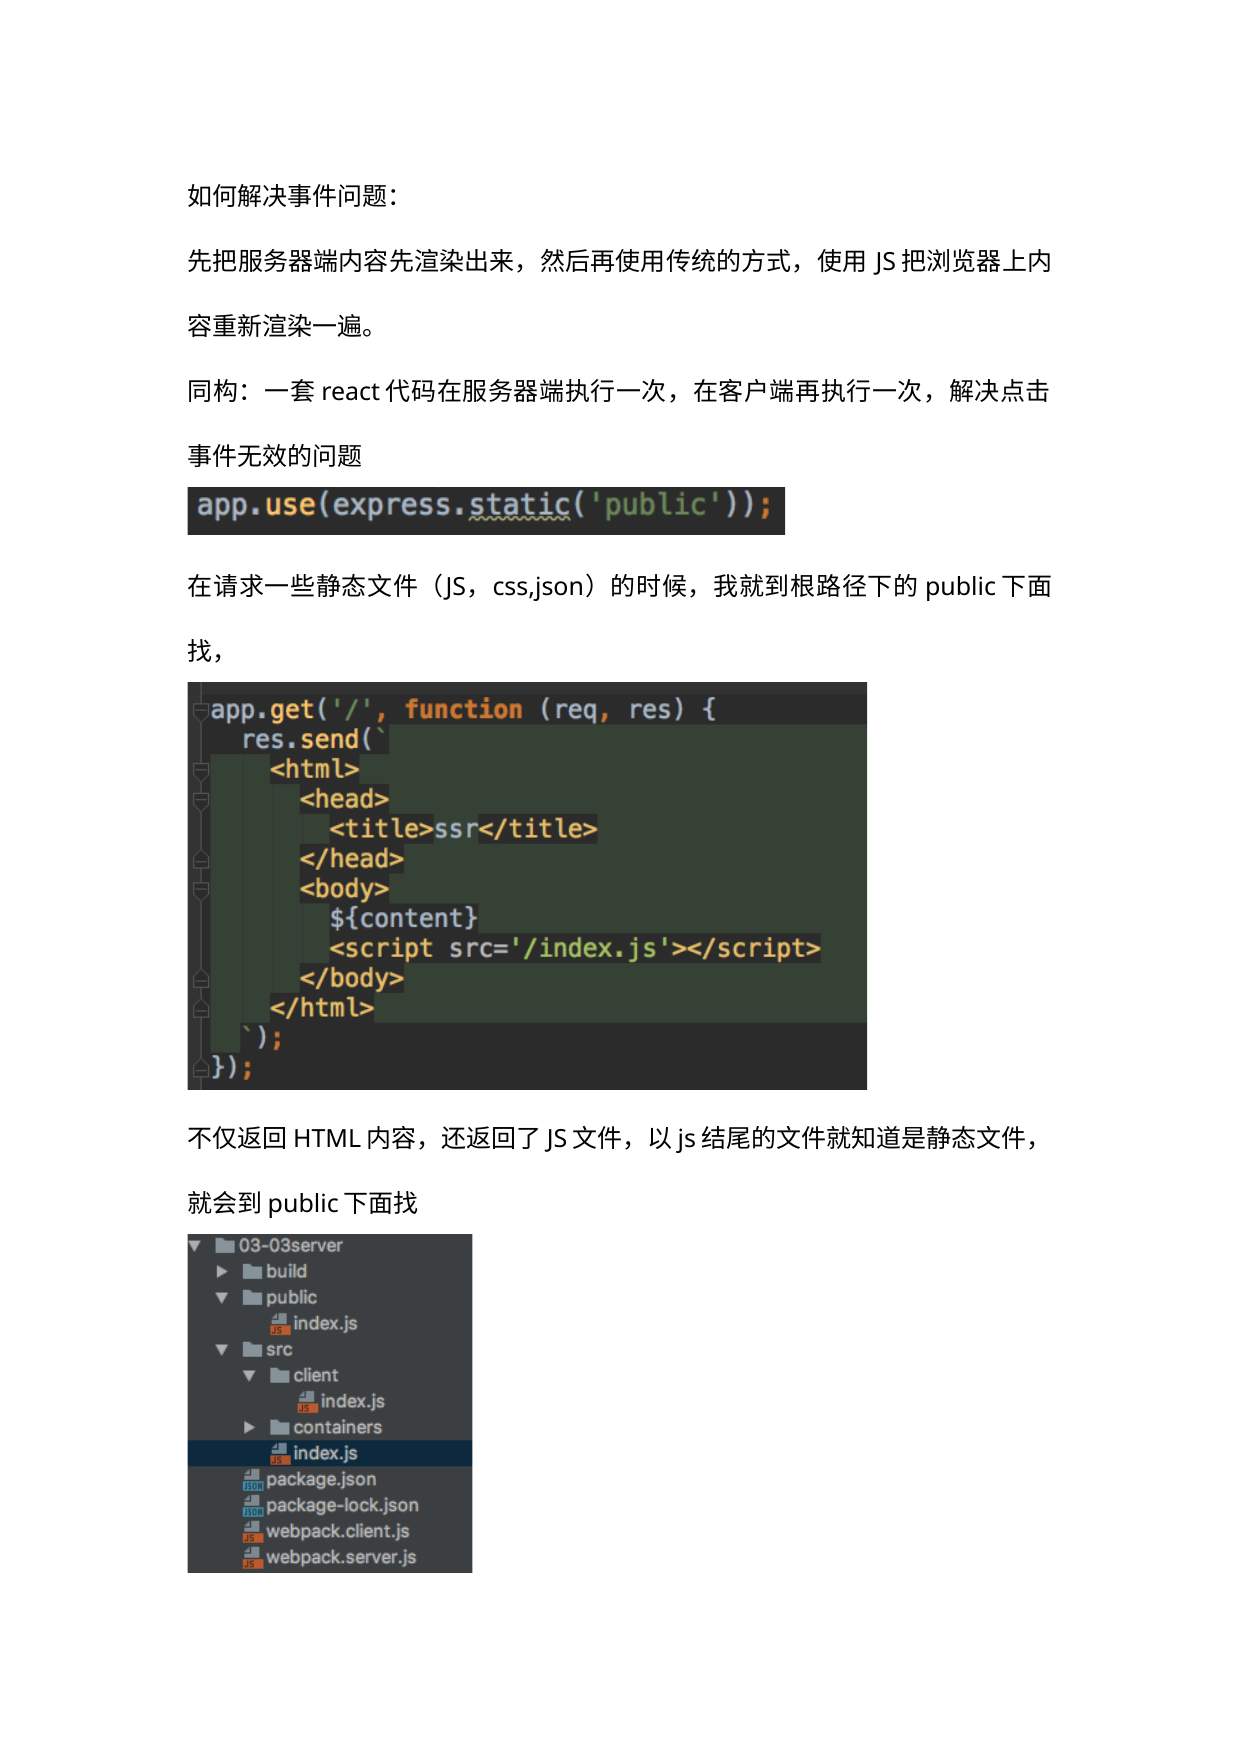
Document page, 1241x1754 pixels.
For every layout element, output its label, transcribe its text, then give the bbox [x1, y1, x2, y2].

picture [187, 487, 786, 535]
text 在请求一些静态文件（JS，css,json）的时候，我就到根路径下的public下面找， [187, 552, 1053, 682]
text 同构：一套react代码在服务器端执行一次，在客户端再执行一次，解决点击事件无效的问题 [187, 357, 1053, 487]
picture [187, 682, 868, 1090]
picture [187, 1234, 473, 1573]
text 先把服务器端内容先渲染出来，然后再使用传统的方式，使用JS把浏览器上内容重新渲染一遍。 [187, 227, 1053, 357]
text 不仅返回HTML内容，还返回了JS文件，以js结尾的文件就知道是静态文件，就会到public下面找 [187, 1104, 1053, 1234]
text 如何解决事件问题： [187, 162, 1053, 227]
